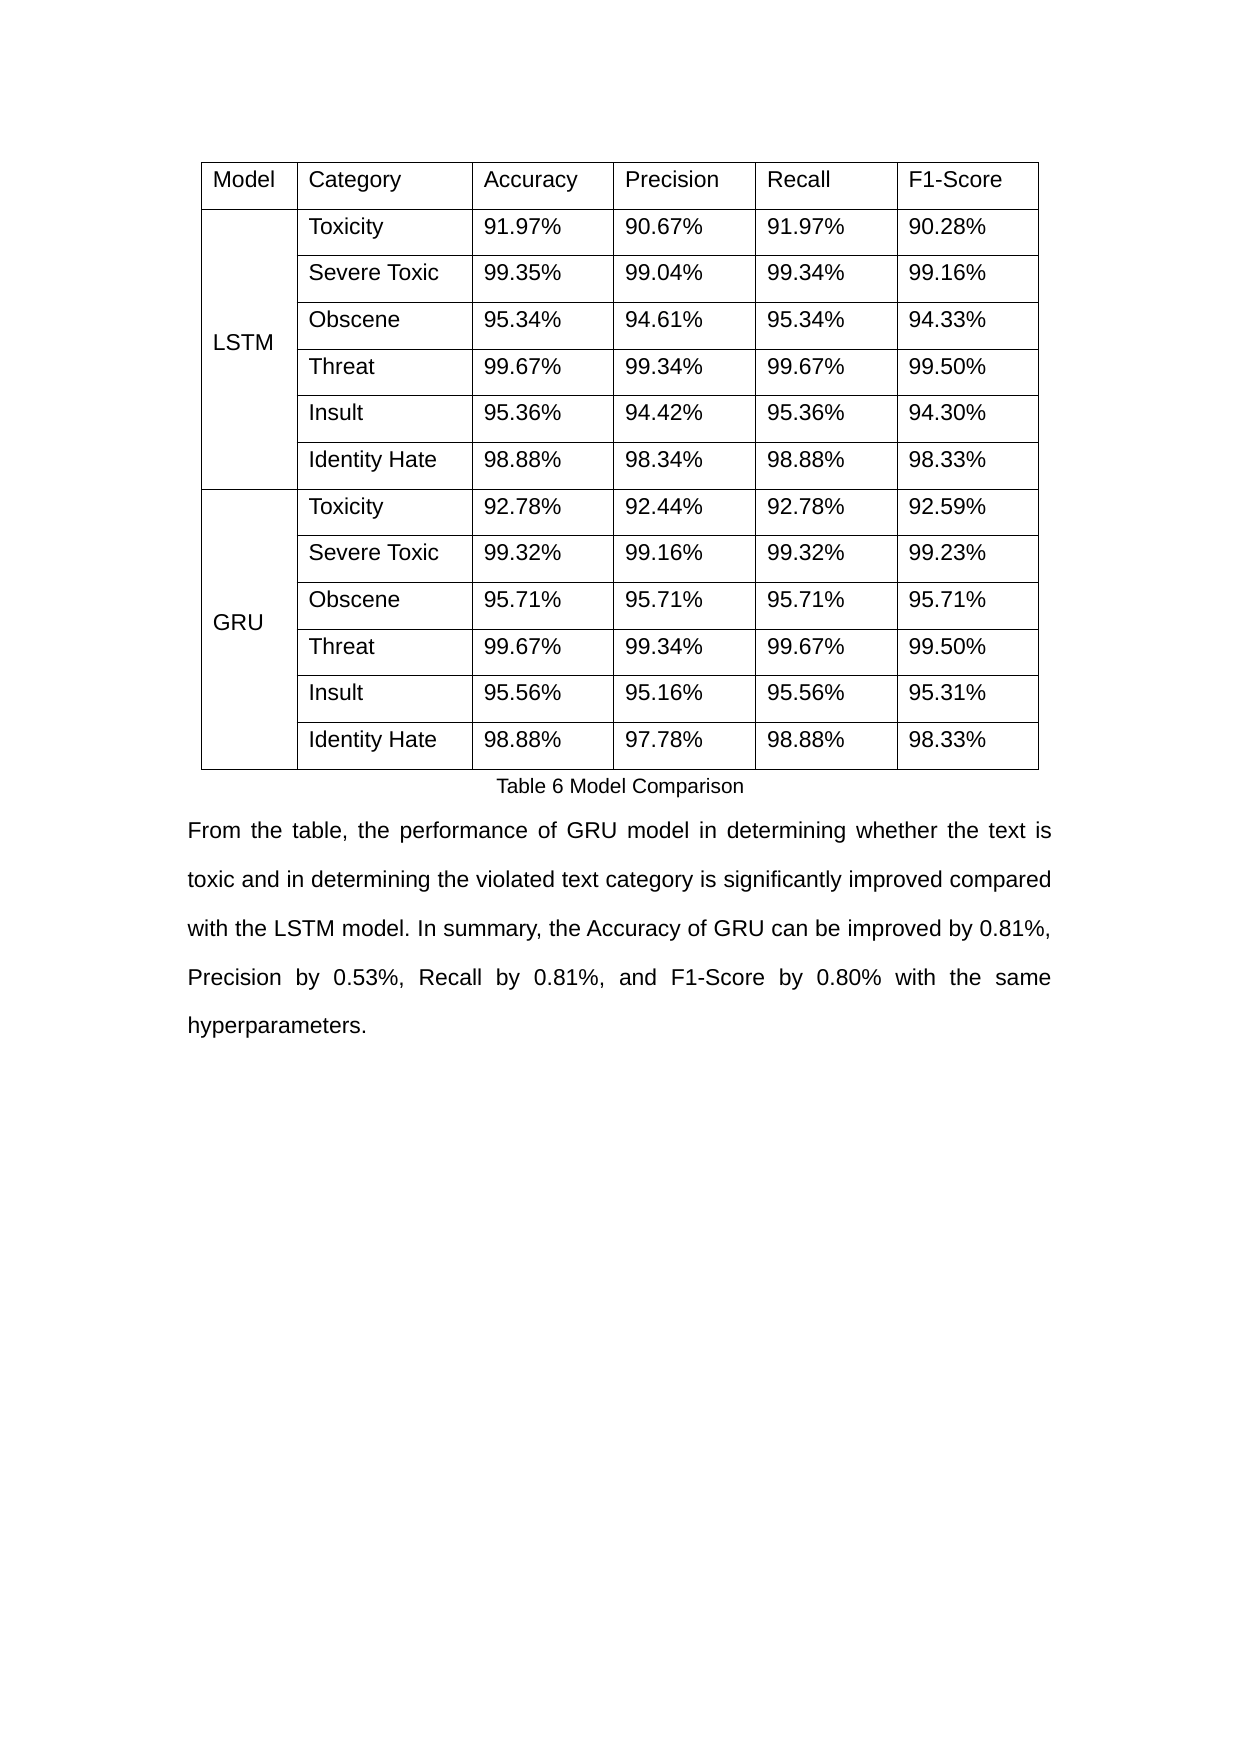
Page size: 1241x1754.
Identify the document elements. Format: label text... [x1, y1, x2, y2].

table_cell 95.71% [756, 583, 897, 629]
text From the table, the performance of GRU model in determining whether the text is toxic and in determining the violated text category is significantly improved compared with the LSTM model. In summary, the Accuracy of GRU can be improved by 0.81%, Precision by 0.53%, Recall by 0.81%, and F1-Score by 0.80% with the same hyperparameters. [187, 814, 1053, 1042]
table_cell 91.97% [473, 210, 613, 255]
table_cell 98.88% [756, 723, 897, 769]
table_cell 92.78% [473, 490, 613, 535]
table_cell 99.32% [756, 536, 897, 582]
table_cell 95.71% [473, 583, 613, 629]
table_cell 98.88% [473, 443, 613, 489]
table_cell 95.31% [898, 676, 1038, 722]
table_cell Identity Hate [298, 443, 472, 489]
table_cell 99.04% [614, 256, 755, 302]
table_cell 91.97% [756, 210, 897, 255]
table_cell Identity Hate [298, 723, 472, 769]
table_cell 95.56% [756, 676, 897, 722]
table_header Precision [614, 163, 755, 209]
table_cell 99.67% [473, 630, 613, 675]
text Table 6 Model Comparison [187, 770, 1053, 802]
table_cell 94.61% [614, 303, 755, 349]
table_cell 99.34% [614, 630, 755, 675]
table_cell Threat [298, 350, 472, 395]
table_cell 94.30% [898, 396, 1038, 442]
table_cell 95.36% [473, 396, 613, 442]
table_cell Obscene [298, 303, 472, 349]
table_cell 95.71% [898, 583, 1038, 629]
table_cell 99.16% [614, 536, 755, 582]
table_cell 92.59% [898, 490, 1038, 535]
table_cell Severe Toxic [298, 536, 472, 582]
table_cell 90.28% [898, 210, 1038, 255]
table_header Model [202, 163, 297, 209]
table_cell 95.34% [473, 303, 613, 349]
table_cell Threat [298, 630, 472, 675]
table_cell 97.78% [614, 723, 755, 769]
table_cell Toxicity [298, 490, 472, 535]
table_cell 99.50% [898, 350, 1038, 395]
table_cell 99.67% [473, 350, 613, 395]
table_cell 95.16% [614, 676, 755, 722]
table_cell 99.34% [756, 256, 897, 302]
table_cell 98.88% [756, 443, 897, 489]
table_cell 94.33% [898, 303, 1038, 349]
table_cell 99.67% [756, 350, 897, 395]
table_cell 99.34% [614, 350, 755, 395]
table_cell Toxicity [298, 210, 472, 255]
table_cell Obscene [298, 583, 472, 629]
table_cell Severe Toxic [298, 256, 472, 302]
table_cell 90.67% [614, 210, 755, 255]
table_header Recall [756, 163, 897, 209]
table_cell 94.42% [614, 396, 755, 442]
table_header F1-Score [898, 163, 1038, 209]
table_cell GRU [202, 490, 297, 769]
table_cell 99.67% [756, 630, 897, 675]
table_cell 98.33% [898, 443, 1038, 489]
table_cell 99.16% [898, 256, 1038, 302]
table_header Accuracy [473, 163, 613, 209]
table_cell 99.23% [898, 536, 1038, 582]
table_cell Insult [298, 676, 472, 722]
table_cell 99.35% [473, 256, 613, 302]
table_cell 99.50% [898, 630, 1038, 675]
table_cell 95.71% [614, 583, 755, 629]
table_header Category [298, 163, 472, 209]
table_cell 92.44% [614, 490, 755, 535]
table_cell 95.36% [756, 396, 897, 442]
table_cell 99.32% [473, 536, 613, 582]
table_cell 98.34% [614, 443, 755, 489]
table_cell LSTM [202, 210, 297, 489]
table_cell 95.56% [473, 676, 613, 722]
table_cell 98.88% [473, 723, 613, 769]
table_cell 92.78% [756, 490, 897, 535]
table_cell 98.33% [898, 723, 1038, 769]
table_cell 95.34% [756, 303, 897, 349]
table_cell Insult [298, 396, 472, 442]
